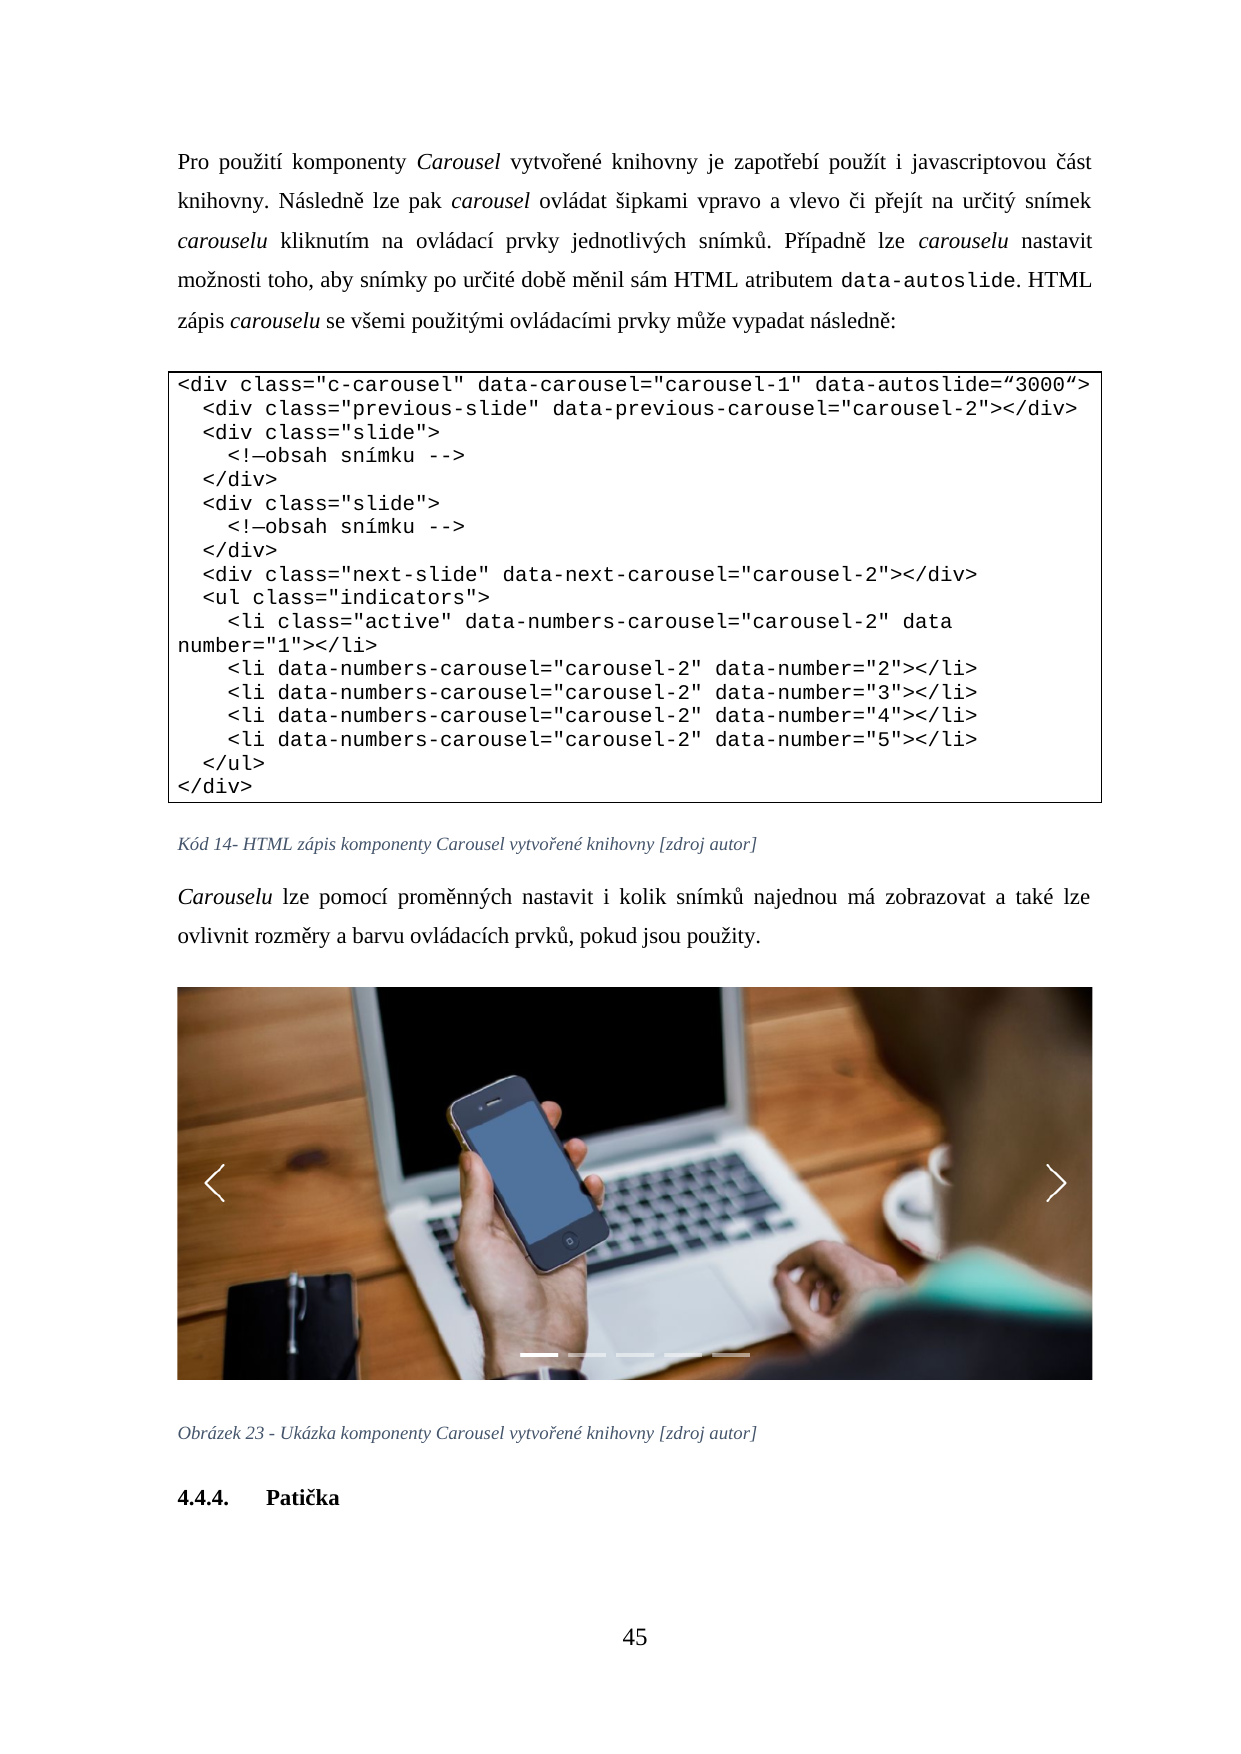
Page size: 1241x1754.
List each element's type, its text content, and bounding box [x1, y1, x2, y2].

text <li class="active" data-numbers-carousel="carousel-2" data number="1"></li> [177, 611, 1092, 658]
text <ul class="indicators"> [177, 587, 1092, 611]
text <div class="slide"> [177, 422, 1092, 445]
text <div class="c-carousel" data-carousel="carousel-1" data-autoslide=“3000“> [169, 373, 1101, 398]
text <li data-numbers-carousel="carousel-2" data-number="5"></li> [177, 729, 1092, 753]
text Obrázek 23 - Ukázka komponenty Carousel vytvořené knihovny [zdroj autor] [177, 1422, 1092, 1444]
text <!—obsah snímku --> [177, 445, 1092, 469]
text <li data-numbers-carousel="carousel-2" data-number="4"></li> [177, 706, 1092, 729]
text <!—obsah snímku --> [177, 516, 1092, 540]
text </div> [177, 469, 1092, 493]
list Patička [177, 1484, 1092, 1511]
text <div class="previous-slide" data-previous-carousel="carousel-2"></div> [177, 398, 1092, 422]
text Pro použití komponenty Carousel vytvořené knihovny je zapotřebí použít i javascriptovou část knihovny. Následně lze pak carousel ovládat šipkami vpravo a vlevo či přejít na určitý snímek carouselu kliknutím na ovládací prvky jednotlivých snímků. Případně lze carouselu nastavit možnosti toho, aby snímky po určité době měnil sám HTML atributem data-autoslide. HTML zápis carouselu se všemi použitými ovládacími prvky může vypadat následně: [177, 148, 1092, 333]
text <li data-numbers-carousel="carousel-2" data-number="3"></li> [177, 682, 1092, 706]
text <li data-numbers-carousel="carousel-2" data-number="2"></li> [177, 658, 1092, 682]
picture [177, 987, 1093, 1380]
text Kód 14- HTML zápis komponenty Carousel vytvořené knihovny [zdroj autor] [177, 832, 1092, 854]
text </ul> [177, 753, 1092, 773]
text <div class="slide"> [177, 493, 1092, 516]
text </div> [177, 540, 1092, 564]
text </div> [169, 773, 1101, 802]
text Carouselu lze pomocí proměnných nastavit i kolik snímků najednou má zobrazovat a také lze ovlivnit rozměry a barvu ovládacích prvků, pokud jsou použity. [177, 883, 1092, 949]
text <div class="next-slide" data-next-carousel="carousel-2"></div> [177, 564, 1092, 587]
